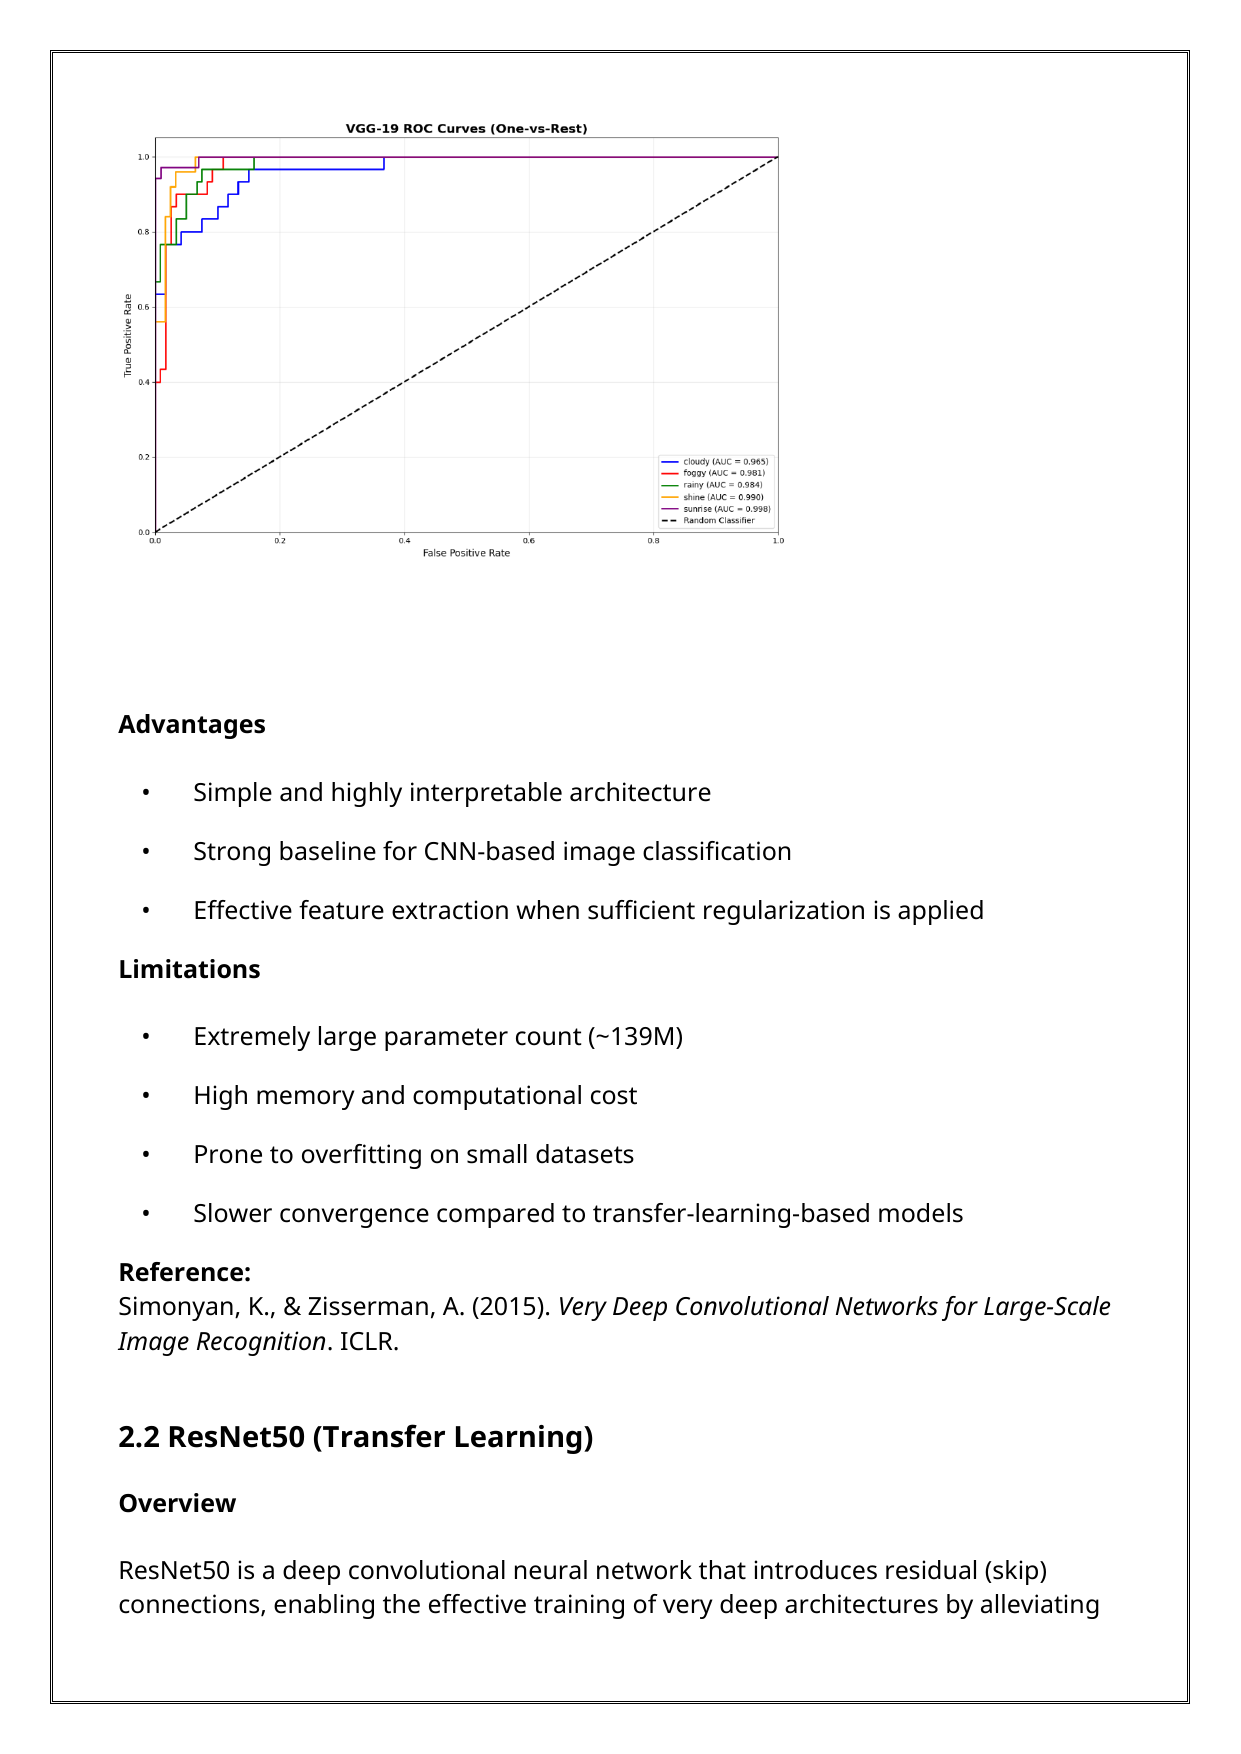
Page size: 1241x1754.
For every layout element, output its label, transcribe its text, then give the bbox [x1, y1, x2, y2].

list Effective feature extraction when sufficient regularization is applied [141, 892, 1122, 926]
picture [118, 118, 789, 564]
list Slower convergence compared to transfer-learning-based models [141, 1196, 1122, 1230]
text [118, 1552, 1122, 1621]
list Strong baseline for CNN-based image classification [141, 833, 1122, 867]
list Extremely large parameter count (~139M) [141, 1019, 1122, 1053]
text Overview [118, 1485, 1122, 1519]
text Advantages [118, 707, 1122, 741]
text Reference: Simonyan, K., & Zisserman, A. (2015). Very Deep Convolutional Networks for Large-Scale Image Recognition. ICLR. [118, 1255, 1122, 1357]
list Prone to overfitting on small datasets [141, 1137, 1122, 1171]
text 2.2 ResNet50 (Transfer Learning) [118, 1416, 1122, 1456]
text Limitations [118, 951, 1122, 986]
list High memory and computational cost [141, 1078, 1122, 1112]
list Simple and highly interpretable architecture [141, 774, 1122, 808]
